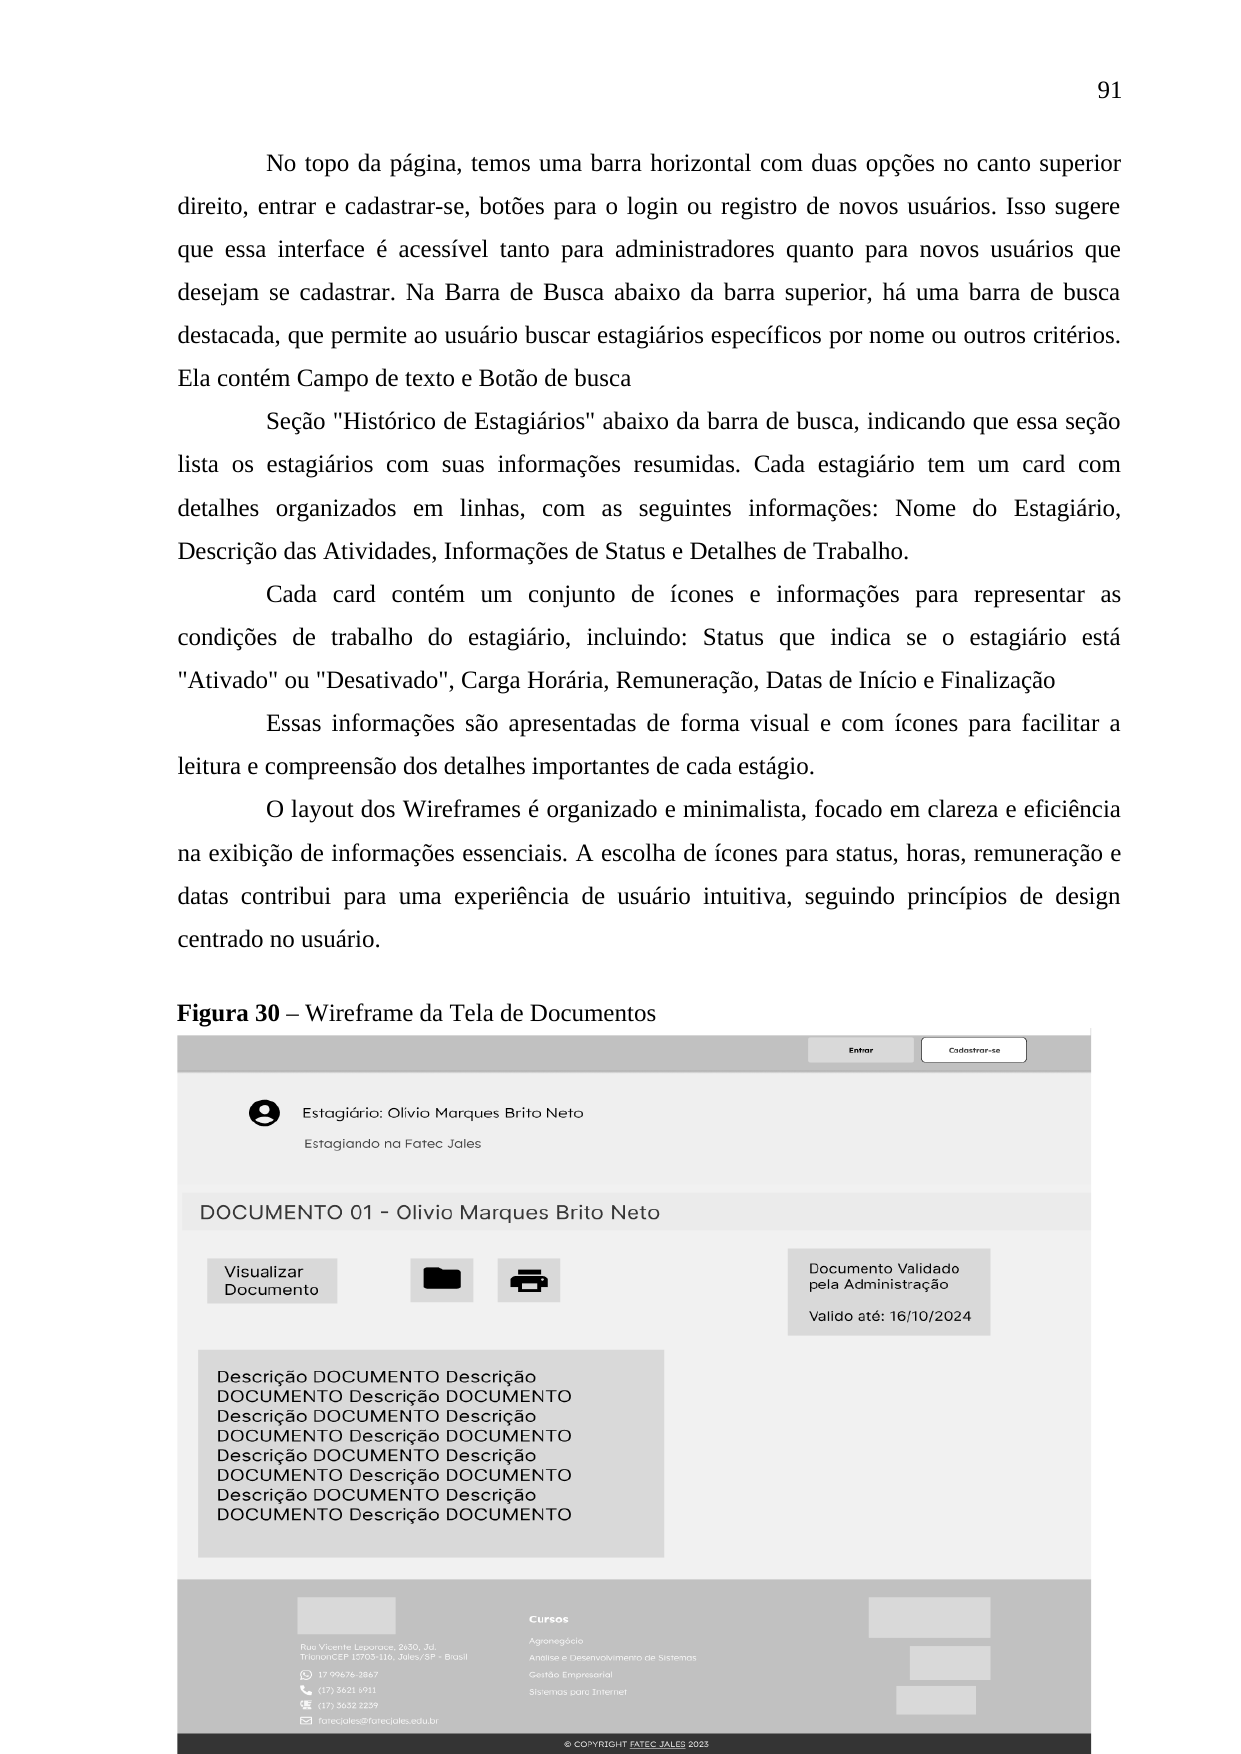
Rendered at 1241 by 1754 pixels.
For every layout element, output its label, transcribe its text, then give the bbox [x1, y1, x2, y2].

text Cada card contém um conjunto de ícones e informações para representar as condições de trabalho do estagiário, incluindo: Status que indica se o estagiário está "Ativado" ou "Desativado", Carga Horária, Remuneração, Datas de Início e Finalização [177, 579, 1122, 694]
text Essas informações são apresentadas de forma visual e com ícones para facilitar a leitura e compreensão dos detalhes importantes de cada estágio. [177, 708, 1122, 780]
text O layout dos Wireframes é organizado e minimalista, focado em clareza e eficiência na exibição de informações essenciais. A escolha de ícones para status, horas, remuneração e datas contribui para uma experiência de usuário intuitiva, seguindo princípios de design centrado no usuário. [177, 794, 1122, 953]
text Seção "Histórico de Estagiários" abaixo da barra de busca, indicando que essa seção lista os estagiários com suas informações resumidas. Cada estagiário tem um card com detalhes organizados em linhas, com as seguintes informações: Nome do Estagiário, Descrição das Atividades, Informações de Status e Detalhes de Trabalho. [177, 406, 1122, 564]
text No topo da página, temos uma barra horizontal com duas opções no canto superior direito, entrar e cadastrar-se, botões para o login ou registro de novos usuários. Isso sugere que essa interface é acessível tanto para administradores quanto para novos usuários que desejam se cadastrar. Na Barra de Busca abaixo da barra superior, há uma barra de busca destacada, que permite ao usuário buscar estagiários específicos por nome ou outros critérios. Ela contém Campo de texto e Botão de busca [177, 148, 1122, 392]
picture [177, 1028, 1092, 1754]
